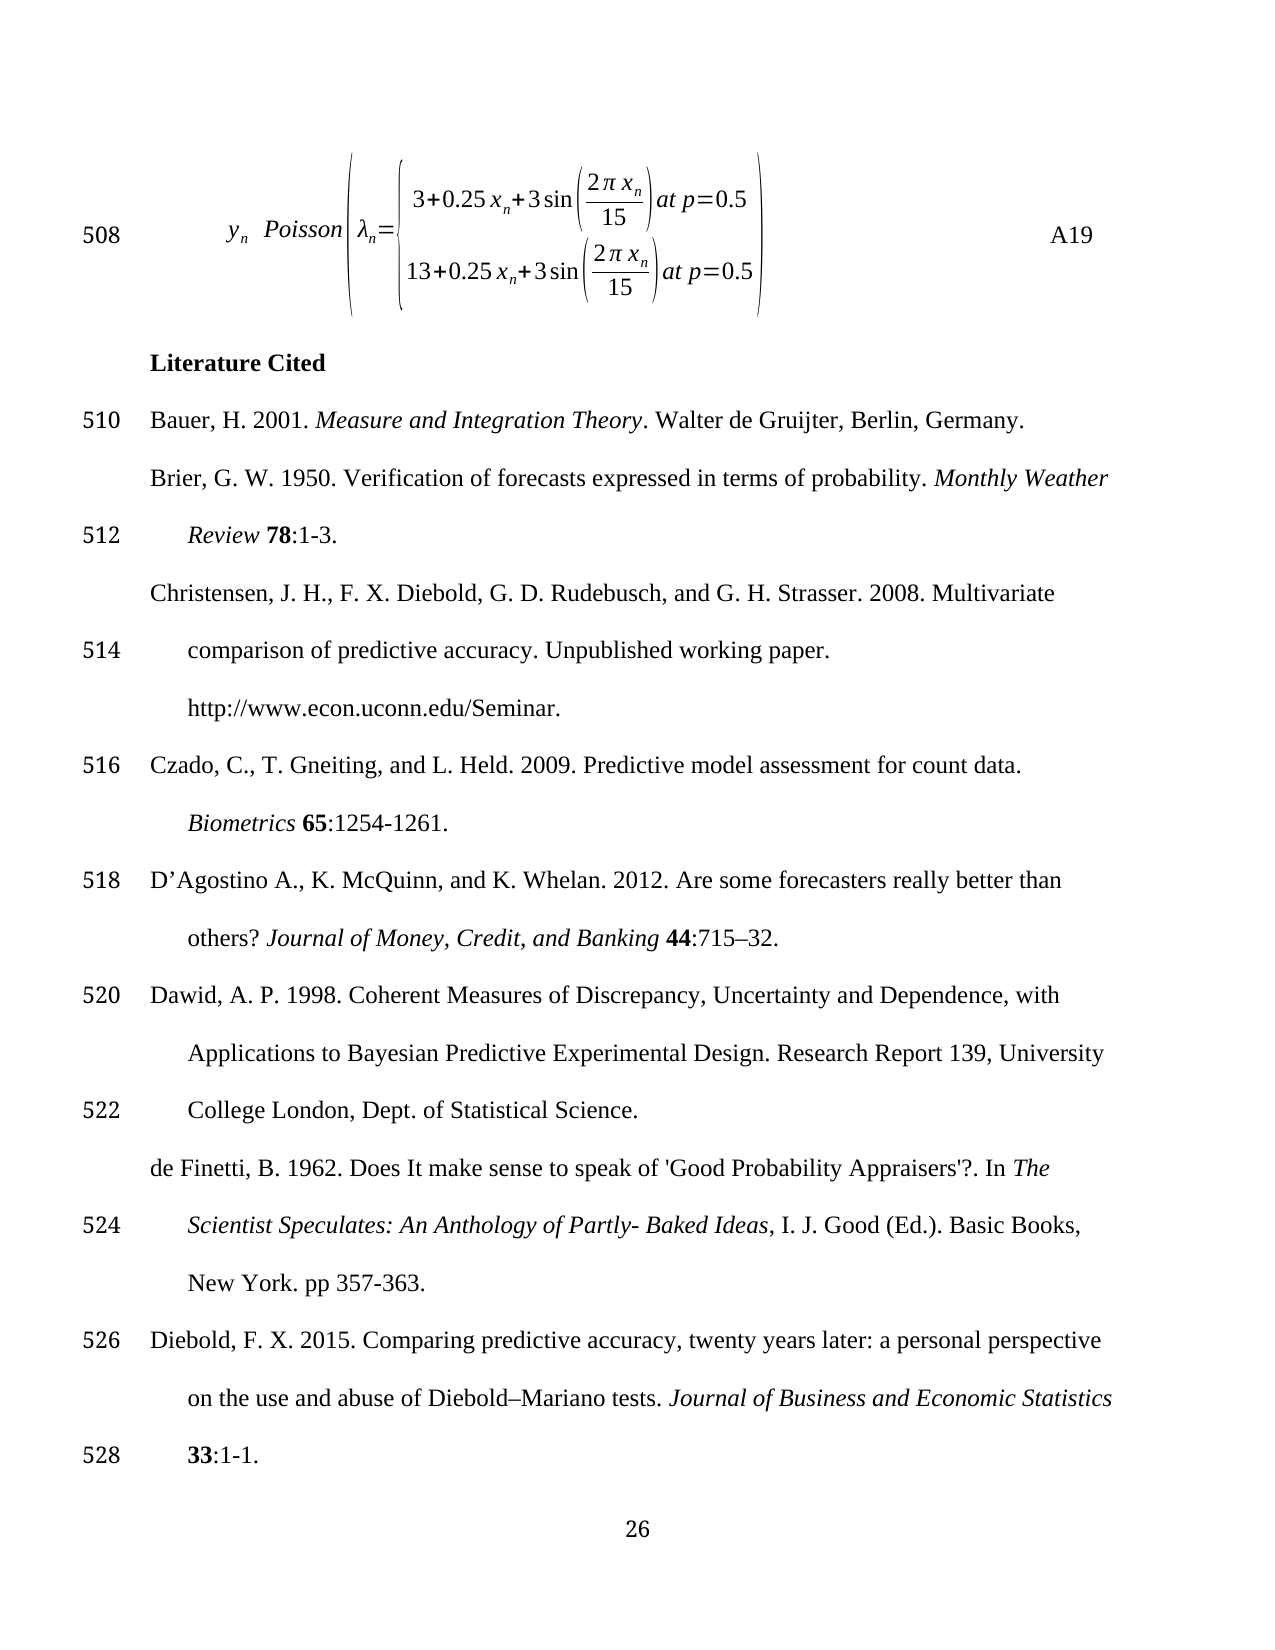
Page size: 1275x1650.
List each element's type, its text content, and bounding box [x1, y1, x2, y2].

text Czado, C., T. Gneiting, and L. Held. 2009. Predictive model assessment for count data. Biometrics 65:1254-1261. [150, 751, 1125, 837]
text Bauer, H. 2001. Measure and Integration Theory. Walter de Gruijter, Berlin, Germany. [150, 406, 1125, 434]
text Brier, G. W. 1950. Verification of forecasts expressed in terms of probability. Monthly Weather Review 78:1-3. [150, 463, 1125, 549]
text Dawid, A. P. 1998. Coherent Measures of Discrepancy, Uncertainty and Dependence, with Applications to Bayesian Predictive Experimental Design. Research Report 139, University College London, Dept. of Statistical Science. [150, 981, 1125, 1124]
text D’Agostino A., K. McQuinn, and K. Whelan. 2012. Are some forecasters really better than others? Journal of Money, Credit, and Banking 44:715–32. [150, 866, 1125, 952]
text Literature Cited [150, 348, 1125, 377]
text A19 [150, 150, 1125, 319]
text de Finetti, B. 1962. Does It make sense to speak of 'Good Probability Appraisers'?. In The Scientist Speculates: An Anthology of Partly- Baked Ideas, I. J. Good (Ed.). Basic Books, New York. pp 357-363. [150, 1153, 1125, 1297]
text Christensen, J. H., F. X. Diebold, G. D. Rudebusch, and G. H. Strasser. 2008. Multivariate comparison of predictive accuracy. Unpublished working paper. http://www.econ.uconn.edu/Seminar. [150, 578, 1125, 722]
text Diebold, F. X. 2015. Comparing predictive accuracy, twenty years later: a personal perspective on the use and abuse of Diebold–Mariano tests. Journal of Business and Economic Statistics 33:1-1. [150, 1326, 1125, 1469]
